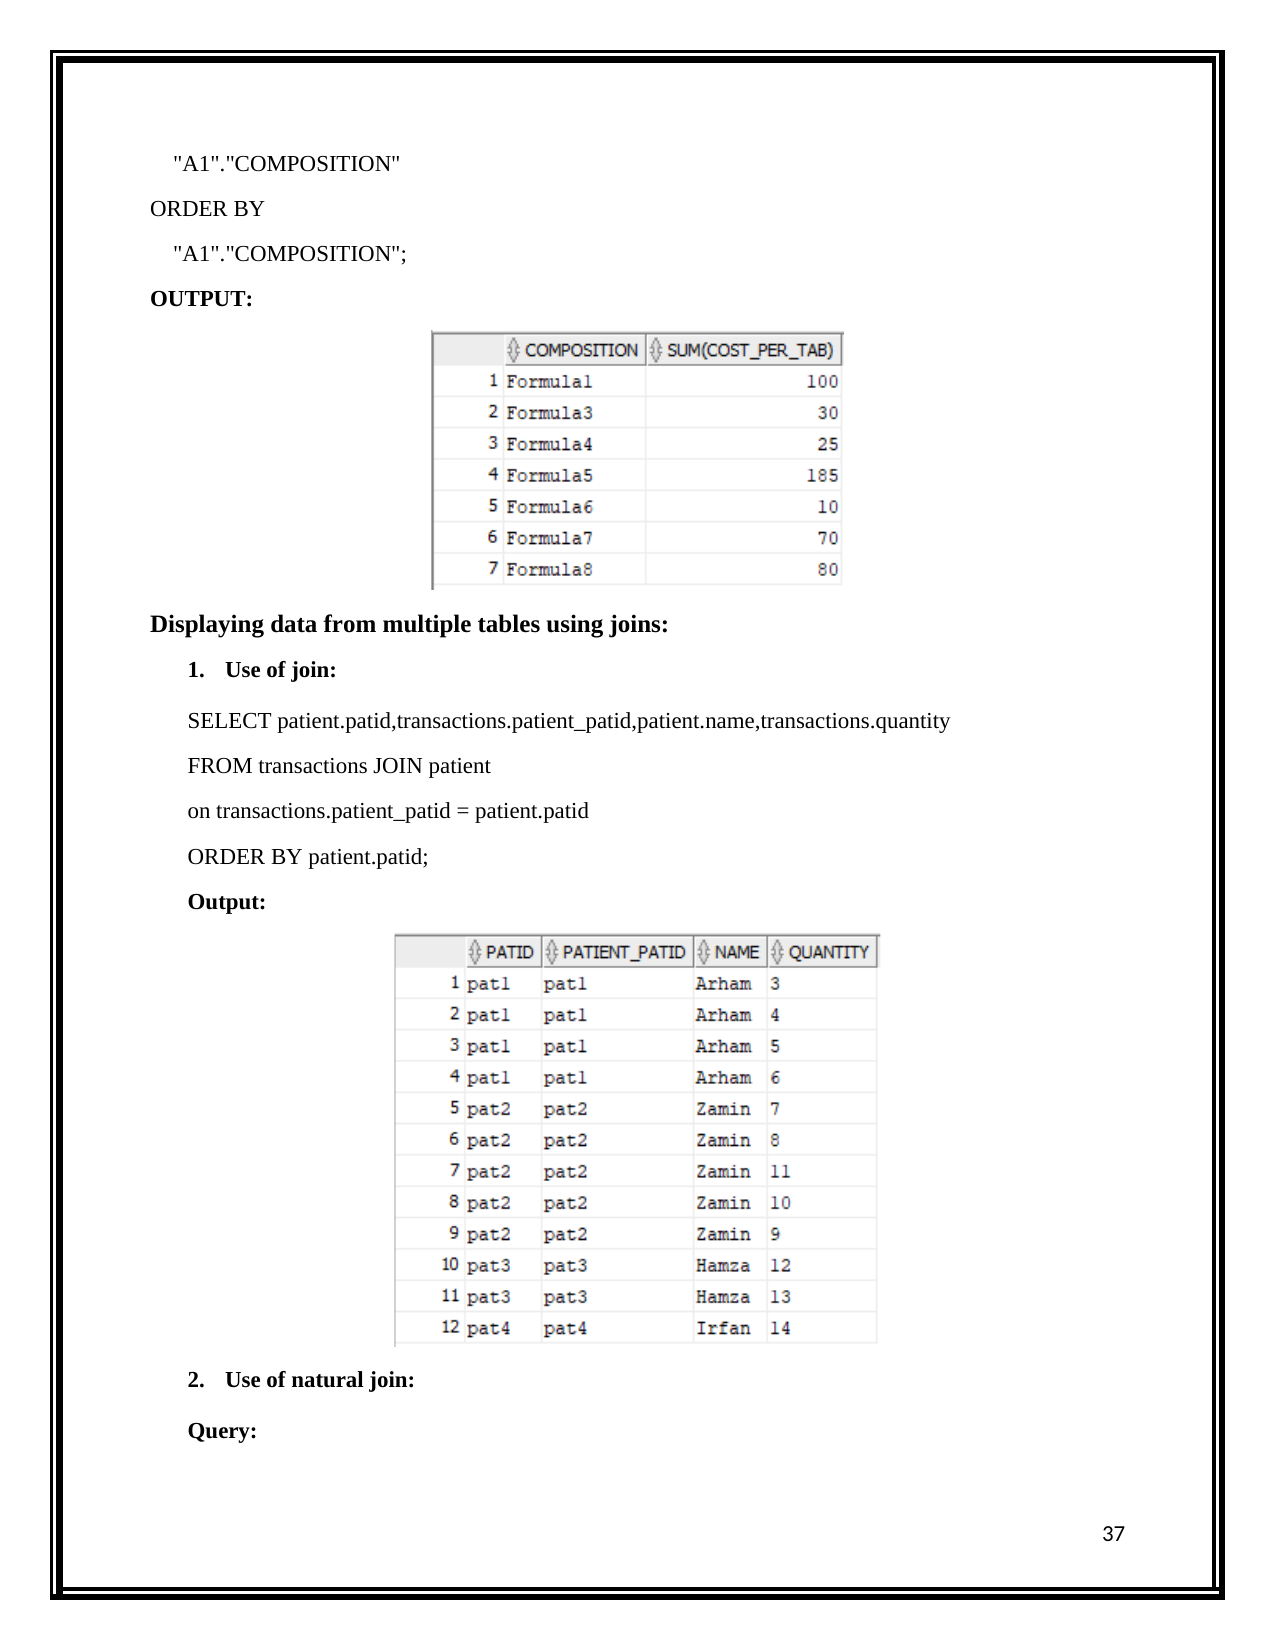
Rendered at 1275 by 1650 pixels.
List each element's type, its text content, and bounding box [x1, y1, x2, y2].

text SELECT patient.patid,transactions.patient_patid,patient.name,transactions.quantity [187, 707, 1125, 734]
text Query: [187, 1417, 1125, 1443]
list Use of natural join: [187, 1366, 1125, 1392]
text ORDER BY [150, 195, 1125, 221]
text "A1"."COMPOSITION"; [150, 240, 1125, 267]
text ORDER BY patient.patid; [187, 843, 1125, 869]
text "A1"."COMPOSITION" [150, 150, 1125, 176]
picture [431, 330, 844, 590]
picture [394, 932, 881, 1347]
text OUTPUT: [150, 285, 1125, 312]
text Displaying data from multiple tables using joins: [150, 609, 1125, 637]
list Use of join: [187, 656, 1125, 683]
text Output: [187, 888, 1125, 914]
text on transactions.patient_patid = patient.patid [187, 798, 1125, 824]
text FROM transactions JOIN patient [187, 752, 1125, 779]
